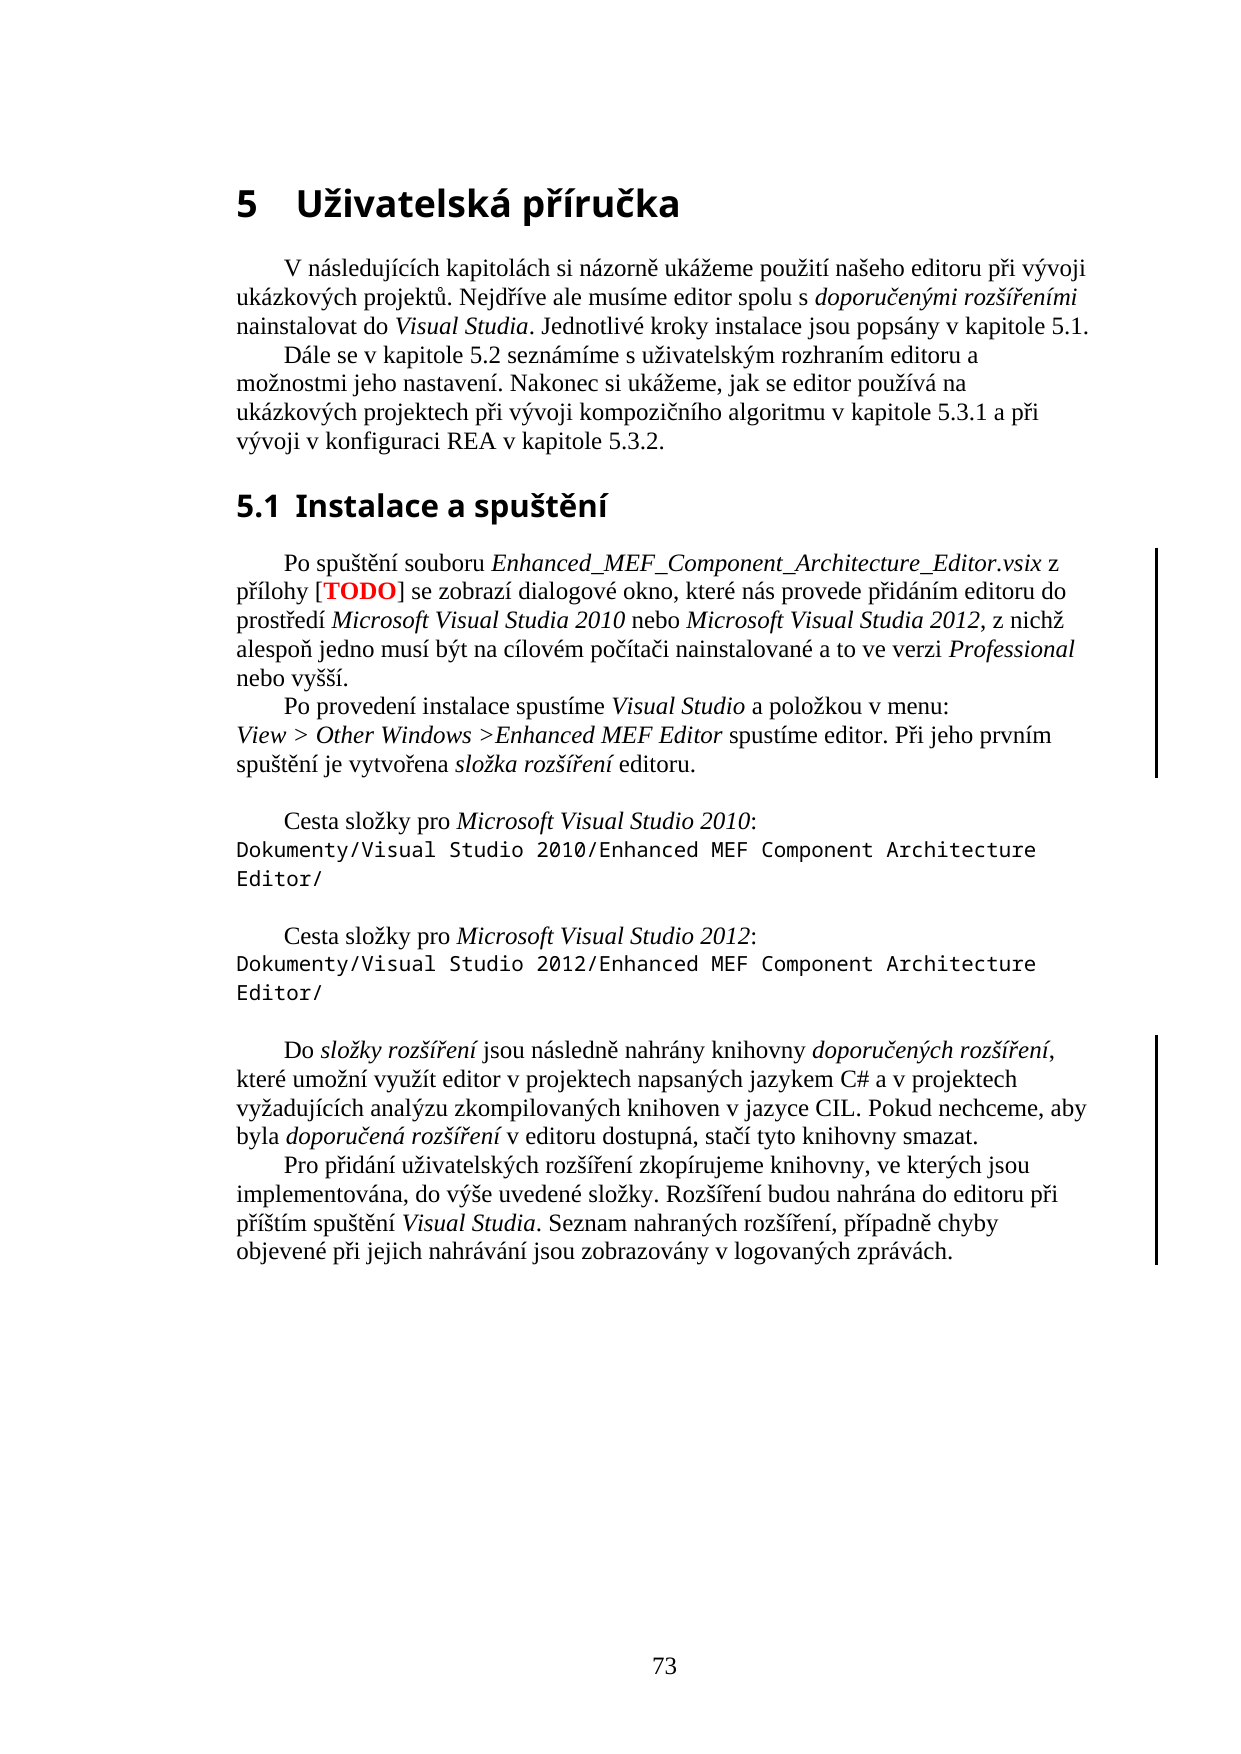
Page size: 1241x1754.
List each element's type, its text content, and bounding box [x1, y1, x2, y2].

subtitle Uživatelská příručka [236, 177, 1092, 228]
text Do složky rozšíření jsou následně nahrány knihovny doporučených rozšíření, které umožní využít editor v projektech napsaných jazykem C# a v projektech vyžadujících analýzu zkompilovaných knihoven v jazyce CIL. Pokud nechceme, aby byla doporučená rozšíření v editoru dostupná, stačí tyto knihovny smazat. [236, 1035, 1092, 1150]
text Cesta složky pro Microsoft Visual Studio 2010: [236, 806, 1092, 835]
text Pro přidání uživatelských rozšíření zkopírujeme knihovny, ve kterých jsou implementována, do výše uvedené složky. Rozšíření budou nahrána do editoru při příštím spuštění Visual Studia. Seznam nahraných rozšíření, případně chyby objevené při jejich nahrávání jsou zobrazovány v logovaných zprávách. [236, 1150, 1092, 1265]
text Cesta složky pro Microsoft Visual Studio 2012: [236, 921, 1092, 949]
text Dokumenty/Visual Studio 2012/Enhanced MEF Component Architecture Editor/ [236, 949, 1092, 1006]
text Po provedení instalace spustíme Visual Studio a položkou v menu: [236, 691, 1092, 720]
text Dále se v kapitole 5.2 seznámíme s uživatelským rozhraním editoru a možnostmi jeho nastavení. Nakonec si ukážeme, jak se editor používá na ukázkových projektech při vývoji kompozičního algoritmu v kapitole 5.3.1 a při vývoji v konfiguraci REA v kapitole 5.3.2. [236, 340, 1092, 455]
subtitle Instalace a spuštění [236, 484, 1092, 526]
text Dokumenty/Visual Studio 2010/Enhanced MEF Component Architecture Editor/ [236, 835, 1092, 892]
text View > Other Windows >Enhanced MEF Editor spustíme editor. Při jeho prvním spuštění je vytvořena složka rozšíření editoru. [236, 720, 1092, 778]
text V následujících kapitolách si názorně ukážeme použití našeho editoru při vývoji ukázkových projektů. Nejdříve ale musíme editor spolu s doporučenými rozšířeními nainstalovat do Visual Studia. Jednotlivé kroky instalace jsou popsány v kapitole 5.1. [236, 253, 1092, 340]
text Po spuštění souboru Enhanced_MEF_Component_Architecture_Editor.vsix z přílohy [TODO] se zobrazí dialogové okno, které nás provede přidáním editoru do prostředí Microsoft Visual Studia 2010 nebo Microsoft Visual Studia 2012, z nichž alespoň jedno musí být na cílovém počítači nainstalované a to ve verzi Professional nebo vyšší. [236, 548, 1155, 691]
